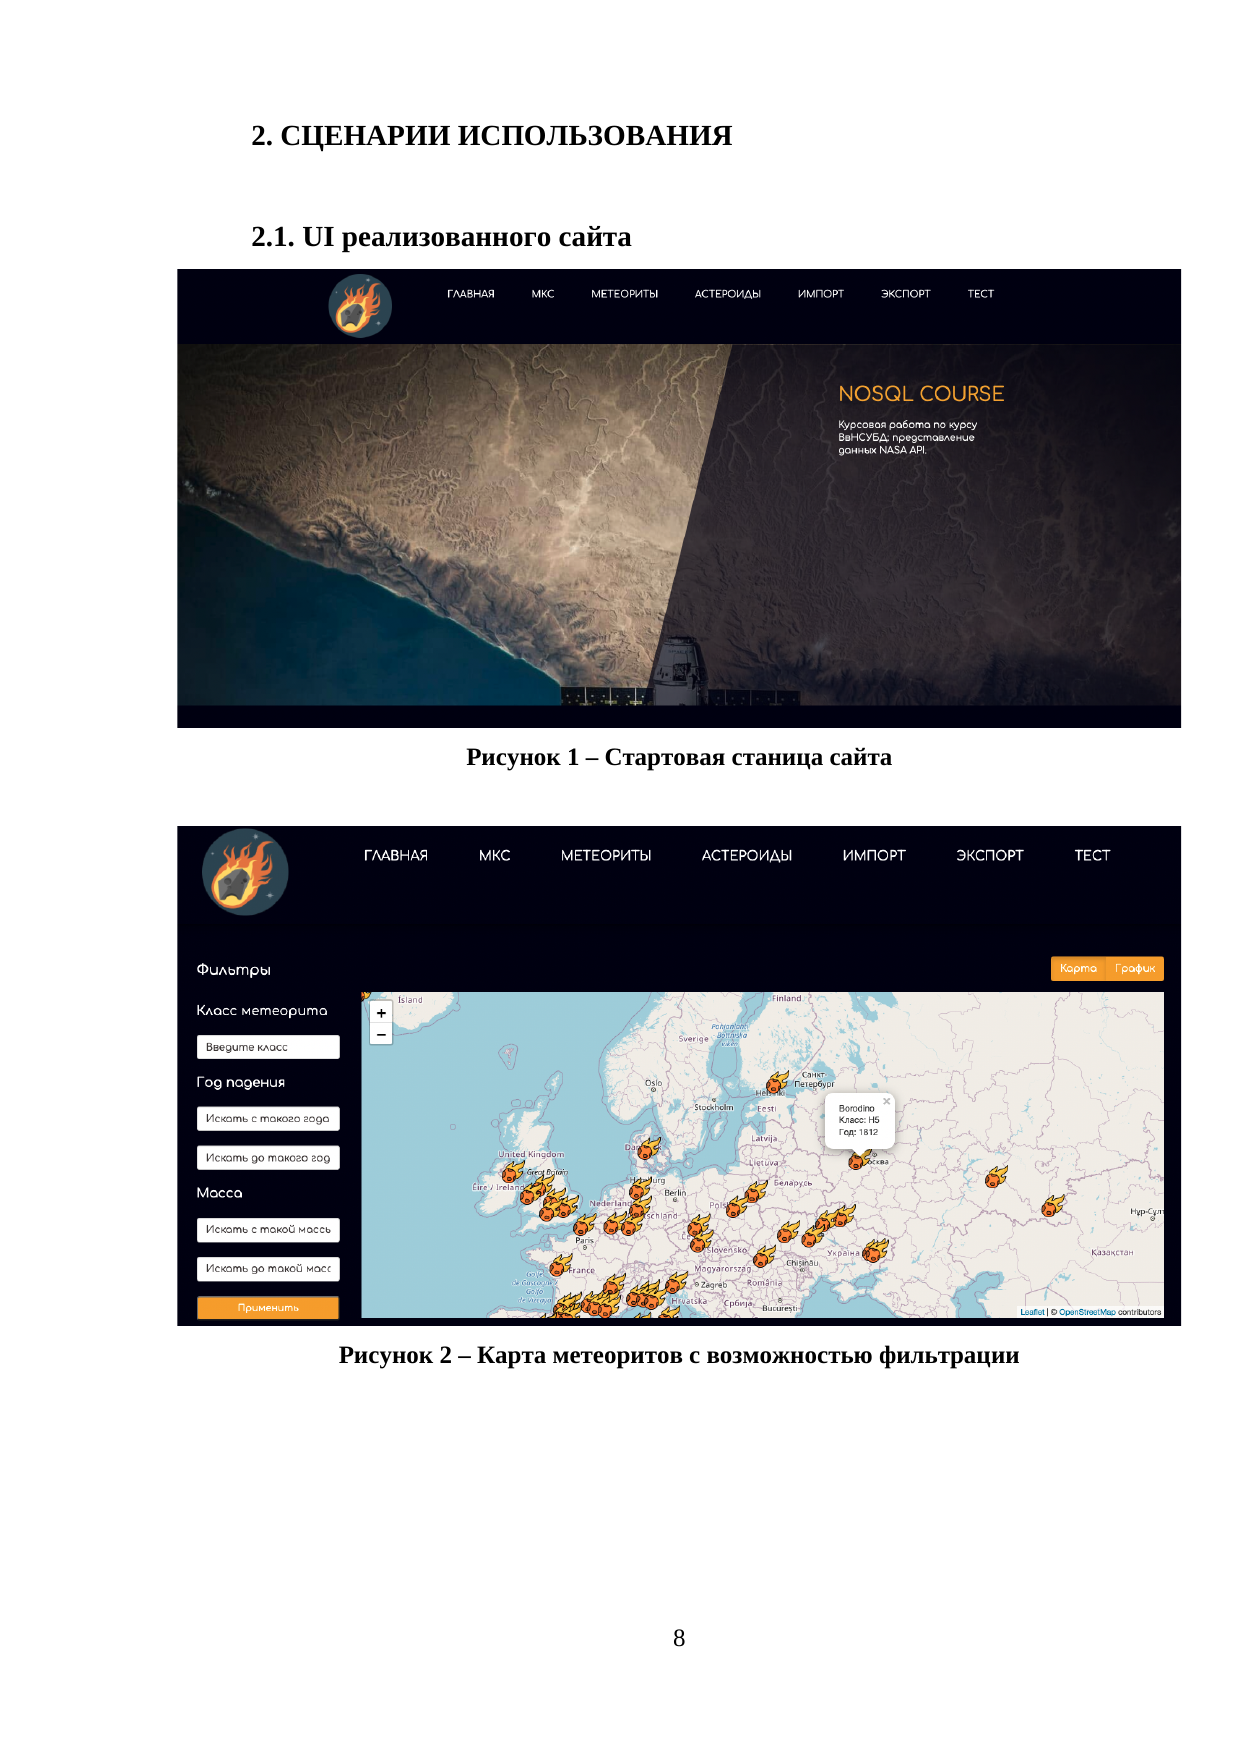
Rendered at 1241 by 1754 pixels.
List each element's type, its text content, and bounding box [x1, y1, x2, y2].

picture [177, 269, 1182, 728]
text Рисунок 2 – Карта метеоритов с возможностью фильтрации [177, 1340, 1181, 1368]
text Рисунок 1 – Стартовая станица сайта [177, 742, 1181, 771]
text Требуется разработать user-friendly веб-сайт, реализующий и предоставляющий пользователю все заявленные функции. Представление данных должно быть наглядным и интерактивным. В качестве системы управления базами данных используется MongoDB.2. сценарии использования [177, 118, 1181, 152]
text 2.1. UI реализованного сайта [177, 219, 1181, 252]
picture [177, 826, 1182, 1326]
